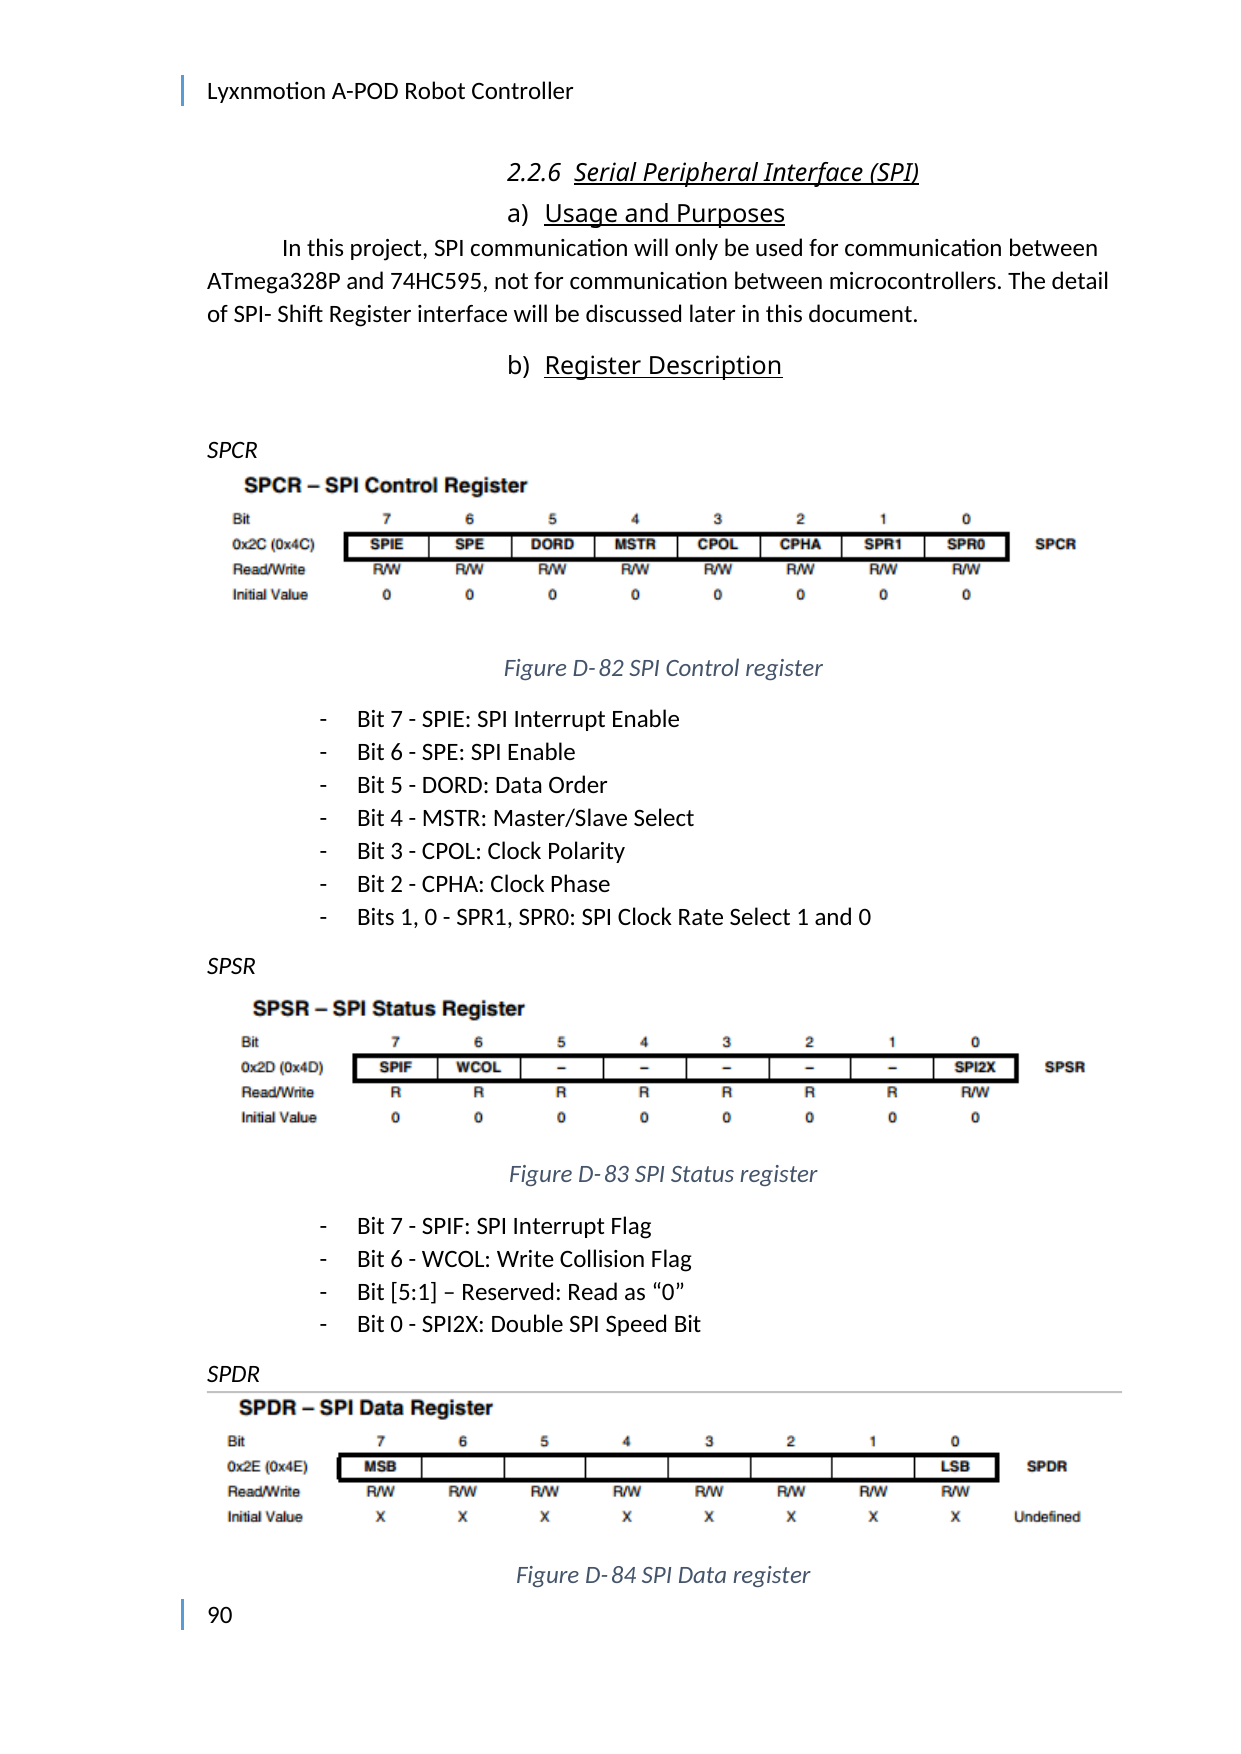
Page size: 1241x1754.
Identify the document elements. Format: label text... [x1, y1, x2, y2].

list Bit 0 - SPI2X: Double SPI Speed Bit [319, 1308, 1122, 1339]
list Bit 3 - CPOL: Clock Polarity [319, 835, 1122, 865]
picture [222, 467, 1107, 633]
picture [226, 983, 1102, 1140]
subtitle Register Description [507, 348, 1122, 382]
list Bit 7 - SPIE: SPI Interrupt Enable [319, 703, 1122, 734]
list Bit 6 - WCOL: Write Collision Flag [319, 1243, 1122, 1273]
list Bit 2 - CPHA: Clock Phase [319, 868, 1122, 898]
list Bit 6 - SPE: SPI Enable [319, 736, 1122, 767]
subtitle SPSR [207, 950, 1122, 981]
subtitle SPCR [207, 434, 1122, 465]
subtitle Serial Peripheral Interface (SPI) [507, 155, 1122, 189]
list Bits 1, 0 - SPR1, SPR0: SPI Clock Rate Select 1 and 0 [319, 901, 1122, 931]
list Bit [5:1] – Reserved: Read as “0” [319, 1276, 1122, 1306]
picture [206, 1391, 1123, 1541]
subtitle Usage and Purposes [507, 196, 1122, 230]
list Bit 7 - SPIF: SPI Interrupt Flag [319, 1210, 1122, 1240]
list Bit 4 - MSTR: Master/Slave Select [319, 802, 1122, 832]
list Bit 5 - DORD: Data Order [319, 769, 1122, 799]
text In this project, SPI communication will only be used for communication between ATmega328P and 74HC595, not for communication between microcontrollers. The detail of SPI- Shift Register interface will be discussed later in this document. [207, 232, 1122, 329]
subtitle SPDR [207, 1358, 1122, 1389]
